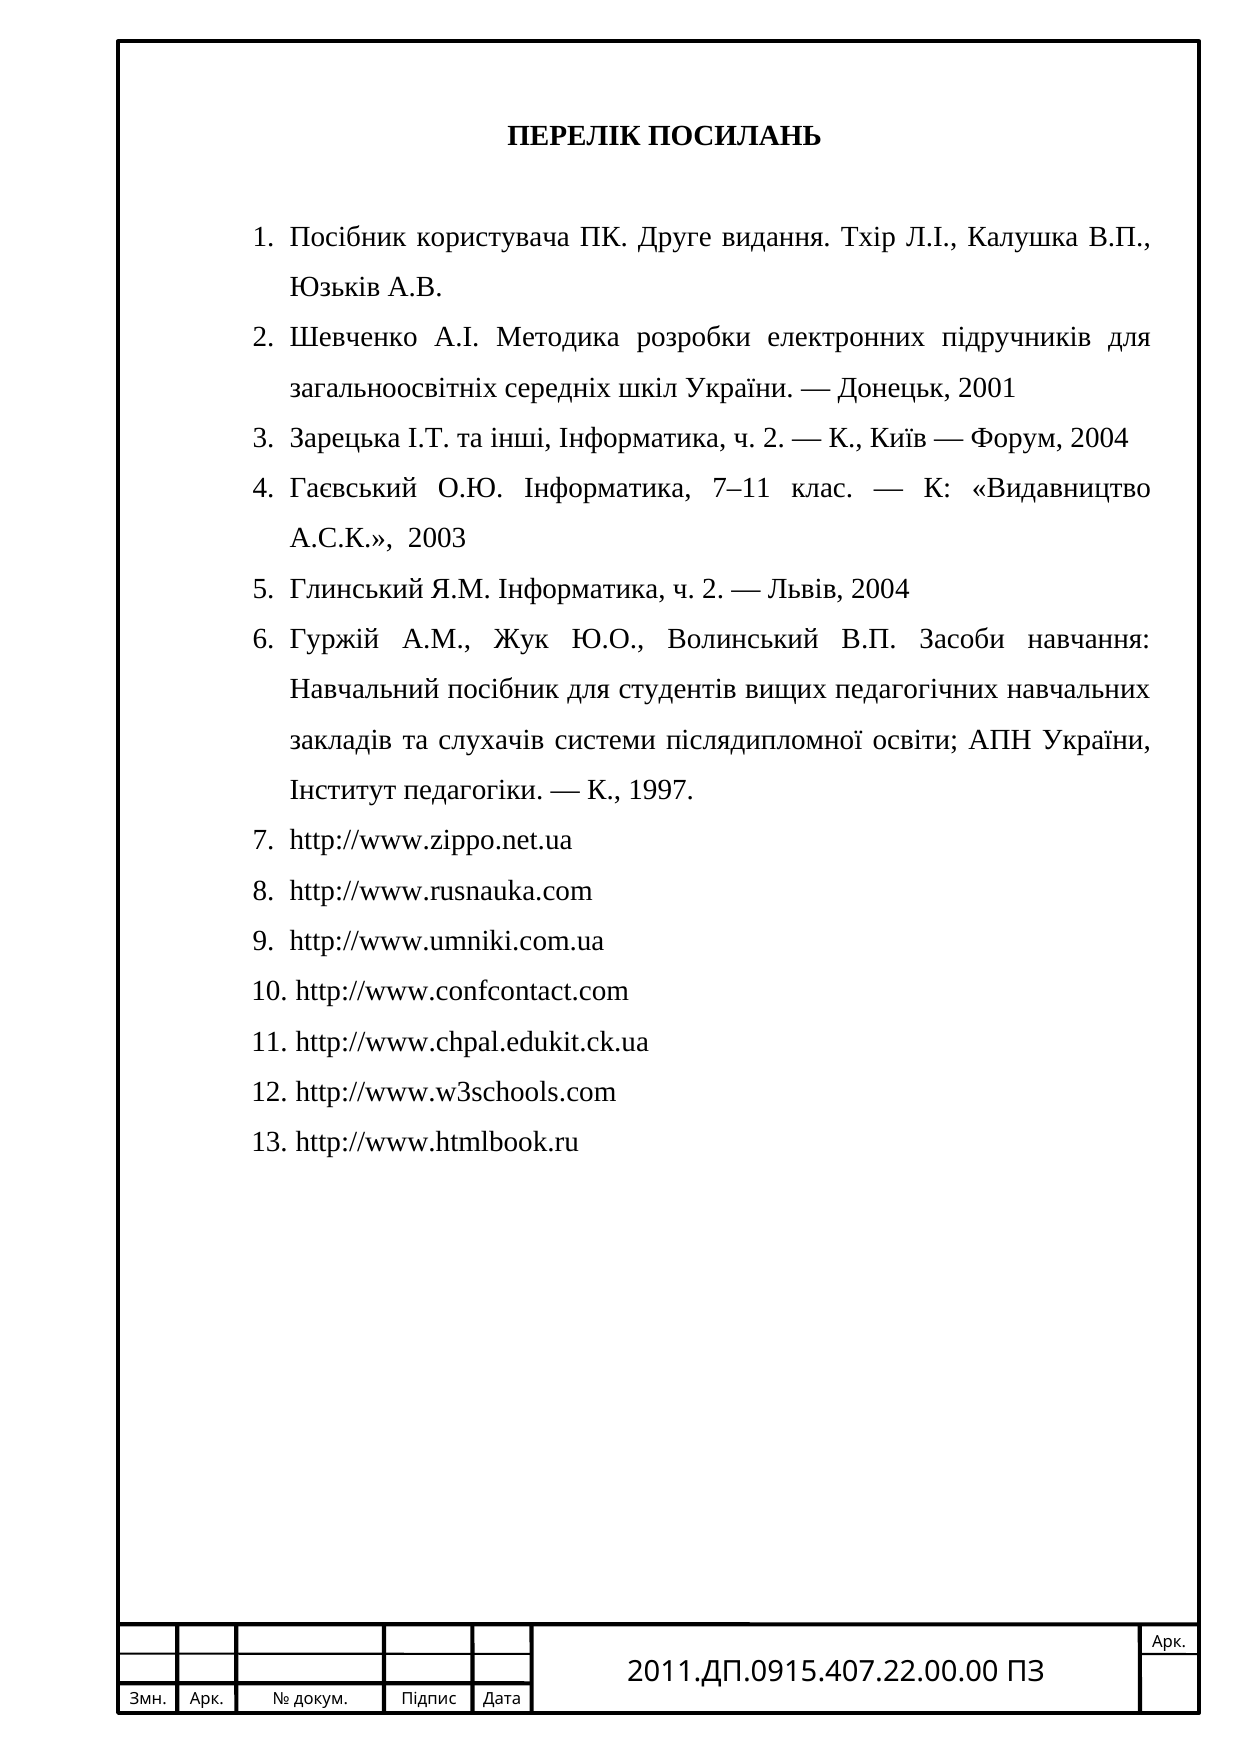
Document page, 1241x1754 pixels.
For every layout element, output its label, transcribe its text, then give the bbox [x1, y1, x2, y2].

list Посібник користувача ПК. Друге видання. Тхір Л.І., Калушка В.П., Юзьків А.В. [252, 219, 1152, 303]
list Гуржій А.М., Жук Ю.О., Волинський В.П. Засоби навчання: Навчальний посібник для студентів вищих педагогічних навчальних закладів та слухачів системи післядипломної освіти; АПН України, Інститут педагогіки. — К., 1997. [252, 621, 1152, 806]
list Зарецька І.Т. та інші, Інформатика, ч. 2. — К., Київ — Форум, 2004 [252, 420, 1152, 453]
list Гаєвський О.Ю. Інформатика, 7–11 клас. — К: «Видавництво А.С.К.», 2003 [252, 470, 1152, 554]
list http://www.umniki.com.ua [252, 923, 1152, 957]
list http://www.confcontact.com [251, 973, 1152, 1007]
text ПЕРЕЛІК ПОСИЛАНЬ [177, 118, 1152, 152]
list http://www.chpal.edukit.ck.ua [251, 1024, 1152, 1057]
list http://www.htmlbook.ru [251, 1124, 1152, 1158]
list Шевченко А.I. Методика розробки електронних підручників для загальноосвітніх середніх шкіл України. — Донецьк, 2001 [252, 319, 1152, 403]
list http://www.w3schools.com [251, 1074, 1152, 1108]
list http://www.zippo.net.ua [252, 822, 1152, 856]
list http://www.rusnauka.com [252, 873, 1152, 906]
list Глинський Я.М. Інформатика, ч. 2. — Львів, 2004 [252, 571, 1152, 604]
